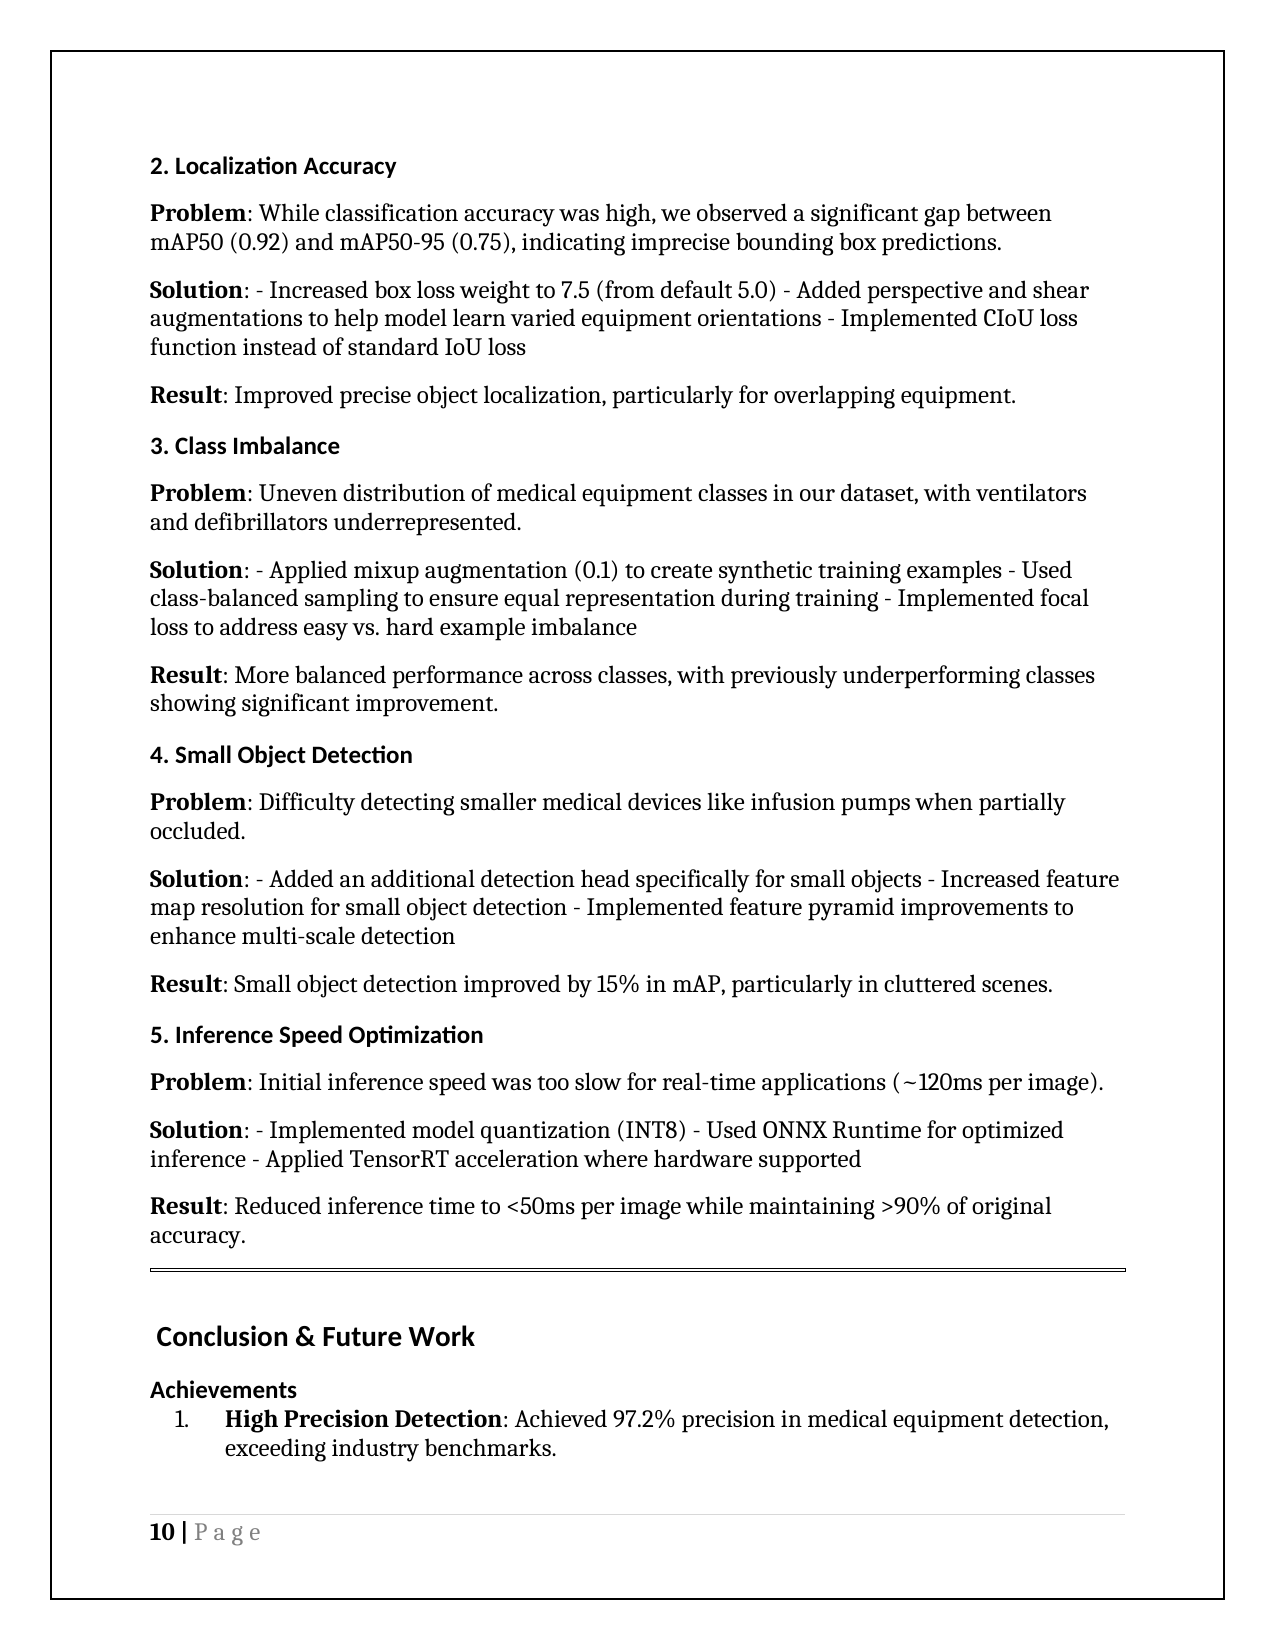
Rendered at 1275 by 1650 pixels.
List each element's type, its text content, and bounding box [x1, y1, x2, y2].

text Result: More balanced performance across classes, with previously underperforming classes showing significant improvement. [150, 661, 1125, 718]
text Result: Reduced inference time to <50ms per image while maintaining >90% of original accuracy. [150, 1192, 1125, 1249]
text Solution: - Increased box loss weight to 7.5 (from default 5.0) - Added perspective and shear augmentations to help model learn varied equipment orientations - Implemented CIoU loss function instead of standard IoU loss [150, 276, 1125, 362]
subtitle 3. Class Imbalance [150, 430, 1125, 461]
text Problem: Difficulty detecting smaller medical devices like infusion pumps when partially occluded. [150, 788, 1125, 846]
subtitle 4. Small Object Detection [150, 739, 1125, 769]
text Result: Improved precise object localization, particularly for overlapping equipment. [150, 381, 1125, 409]
text Solution: - Added an additional detection head specifically for small objects - Increased feature map resolution for small object detection - Implemented feature pyramid improvements to enhance multi-scale detection [150, 864, 1125, 951]
subtitle Achievements [150, 1374, 1125, 1405]
text Solution: - Applied mixup augmentation (0.1) to create synthetic training examples - Used class-balanced sampling to ensure equal representation during training - Implemented focal loss to address easy vs. hard example imbalance [150, 556, 1125, 642]
text Result: Small object detection improved by 15% in mAP, particularly in cluttered scenes. [150, 969, 1125, 998]
text Solution: - Implemented model quantization (INT8) - Used ONNX Runtime for optimized inference - Applied TensorRT acceleration where hardware supported [150, 1116, 1125, 1173]
text Problem: Uneven distribution of medical equipment classes in our dataset, with ventilators and defibrillators underrepresented. [150, 479, 1125, 537]
subtitle 2. Localization Accuracy [150, 150, 1125, 181]
subtitle 5. Inference Speed Optimization [150, 1019, 1125, 1049]
text Problem: Initial inference speed was too slow for real-time applications (~120ms per image). [150, 1068, 1125, 1097]
list High Precision Detection: Achieved 97.2% precision in medical equipment detection, exceeding industry benchmarks. [175, 1405, 1125, 1462]
text Problem: While classification accuracy was high, we observed a significant gap between mAP50 (0.92) and mAP50-95 (0.75), indicating imprecise bounding box predictions. [150, 199, 1125, 257]
subtitle Conclusion & Future Work [150, 1318, 1125, 1353]
